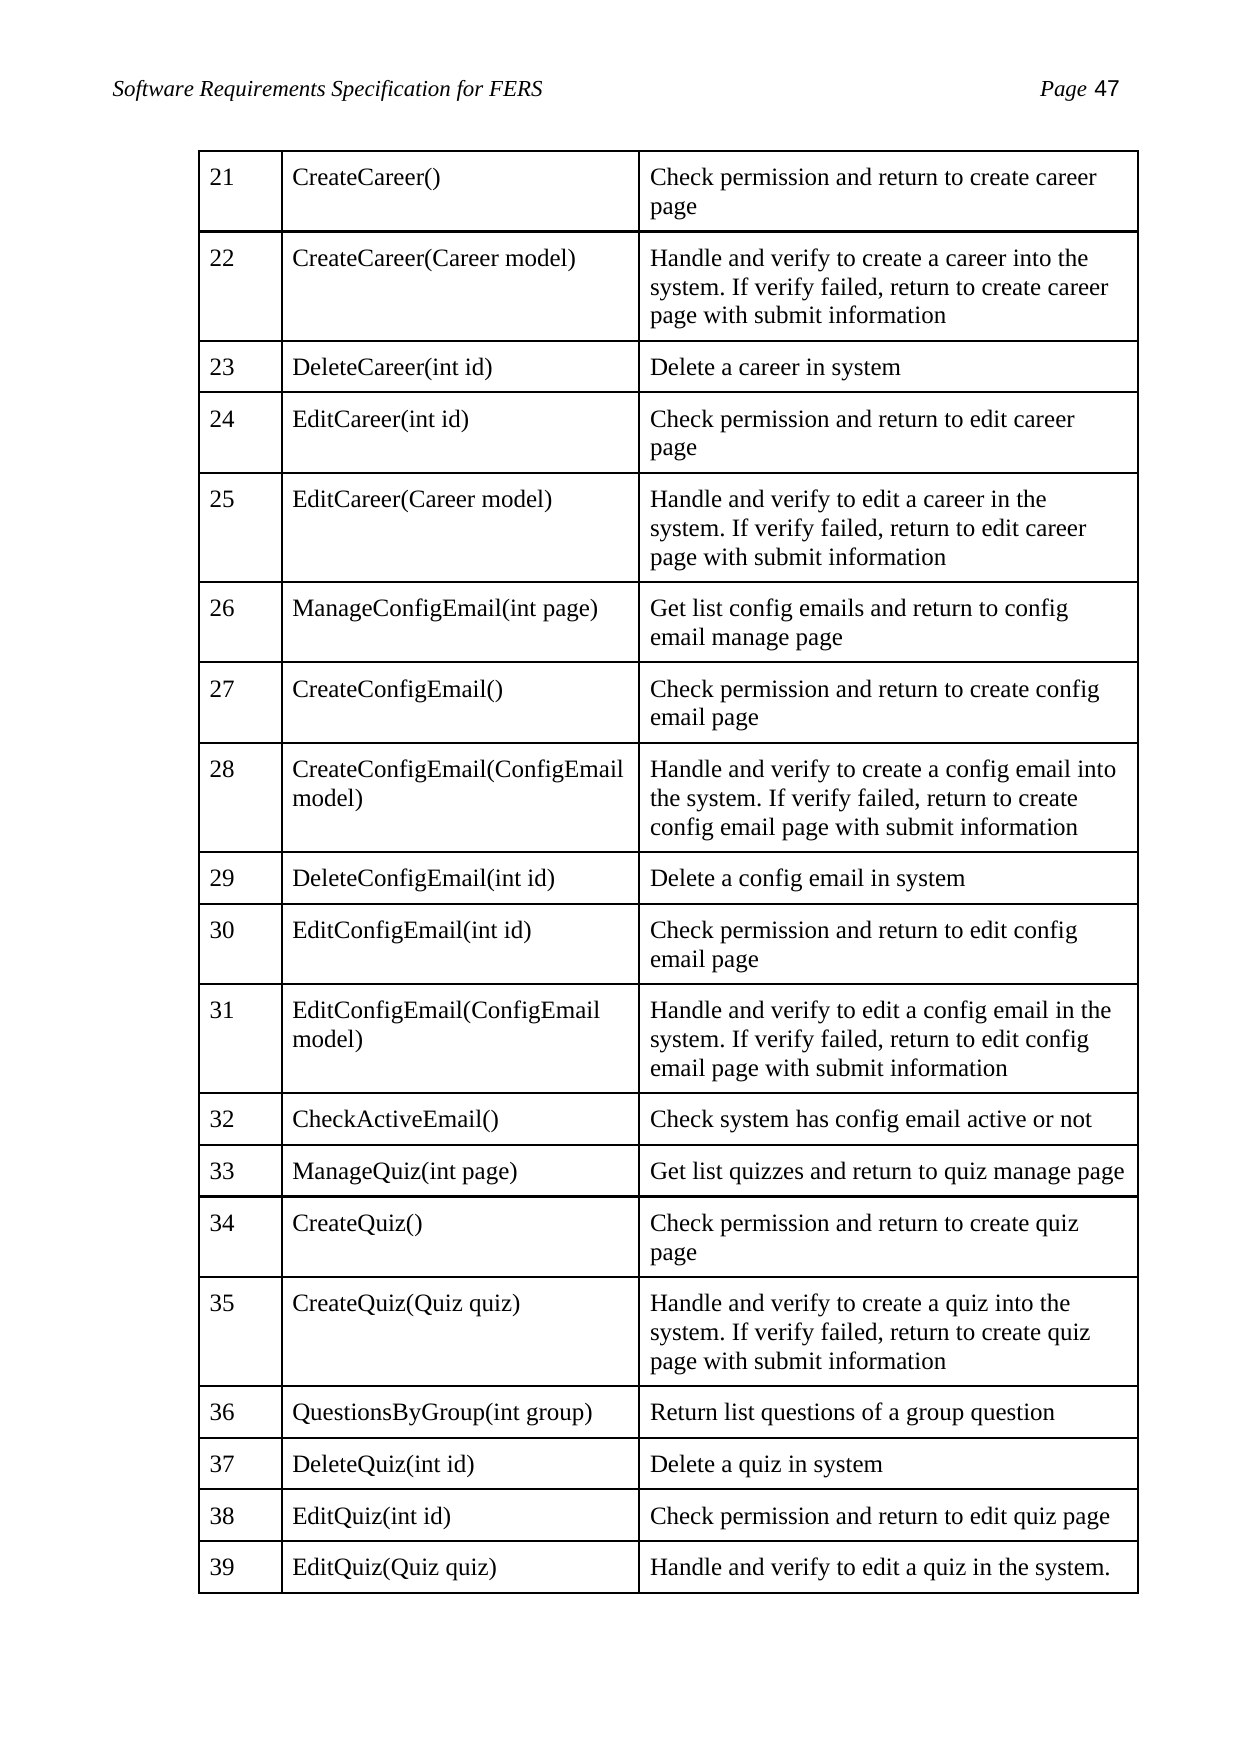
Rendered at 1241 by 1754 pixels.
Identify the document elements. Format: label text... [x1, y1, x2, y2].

table_cell 28 [200, 744, 281, 851]
table_cell CreateConfigEmail(ConfigEmail model) [283, 744, 638, 851]
table_cell Check permission and return to edit config email page [640, 905, 1137, 983]
table_cell DeleteConfigEmail(int id) [283, 853, 638, 902]
table_cell 34 [200, 1198, 281, 1276]
table_cell Check system has config email active or not [640, 1094, 1137, 1144]
table_cell Handle and verify to create a quiz into the system. If verify failed, return to create quiz page with submit information [640, 1278, 1137, 1385]
table_cell CreateQuiz() [283, 1198, 638, 1276]
table_cell Check permission and return to create quiz page [640, 1198, 1137, 1276]
table_cell 35 [200, 1278, 281, 1385]
table_cell 22 [200, 233, 281, 339]
table_cell 26 [200, 583, 281, 661]
table_cell 38 [200, 1490, 281, 1540]
table_cell CreateQuiz(Quiz quiz) [283, 1278, 638, 1385]
table_cell DeleteCareer(int id) [283, 342, 638, 391]
table_cell 33 [200, 1146, 281, 1195]
table_cell Delete a config email in system [640, 853, 1137, 902]
table_cell Get list quizzes and return to quiz manage page [640, 1146, 1137, 1195]
table_cell 27 [200, 663, 281, 742]
table_cell EditQuiz(int id) [283, 1490, 638, 1540]
table_cell Handle and verify to create a config email into the system. If verify failed, return to create config email page with submit information [640, 744, 1137, 851]
table_cell Handle and verify to create a career into the system. If verify failed, return to create career page with submit information [640, 233, 1137, 339]
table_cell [640, 1542, 1137, 1592]
table_cell Handle and verify to edit a config email in the system. If verify failed, return to edit config email page with submit information [640, 985, 1137, 1092]
table_cell 21 [200, 152, 281, 230]
table_cell 25 [200, 474, 281, 581]
table_cell 31 [200, 985, 281, 1092]
table_cell CreateConfigEmail() [283, 663, 638, 742]
table_cell 32 [200, 1094, 281, 1144]
table_cell Check permission and return to edit career page [640, 393, 1137, 472]
table_cell CreateCareer() [283, 152, 638, 230]
table_cell DeleteQuiz(int id) [283, 1439, 638, 1488]
table_cell EditCareer(int id) [283, 393, 638, 472]
table_cell Check permission and return to create career page [640, 152, 1137, 230]
table_cell CreateCareer(Career model) [283, 233, 638, 339]
table_cell 24 [200, 393, 281, 472]
table_cell Delete a quiz in system [640, 1439, 1137, 1488]
table_cell Get list config emails and return to config email manage page [640, 583, 1137, 661]
table_cell ManageConfigEmail(int page) [283, 583, 638, 661]
table_cell 30 [200, 905, 281, 983]
table_cell EditConfigEmail(int id) [283, 905, 638, 983]
table_cell Check permission and return to edit quiz page [640, 1490, 1137, 1540]
table_cell 23 [200, 342, 281, 391]
table_cell 29 [200, 853, 281, 902]
table_cell Handle and verify to edit a career in the system. If verify failed, return to edit career page with submit information [640, 474, 1137, 581]
table_cell QuestionsByGroup(int group) [283, 1387, 638, 1437]
table_cell CheckActiveEmail() [283, 1094, 638, 1144]
table_cell 39 [200, 1542, 281, 1592]
table_cell EditConfigEmail(ConfigEmail model) [283, 985, 638, 1092]
table_cell Delete a career in system [640, 342, 1137, 391]
table_cell EditCareer(Career model) [283, 474, 638, 581]
table_cell Check permission and return to create config email page [640, 663, 1137, 742]
table_cell 37 [200, 1439, 281, 1488]
table_cell EditQuiz(Quiz quiz) [283, 1542, 638, 1592]
table_cell 36 [200, 1387, 281, 1437]
table_cell ManageQuiz(int page) [283, 1146, 638, 1195]
table_cell Return list questions of a group question [640, 1387, 1137, 1437]
